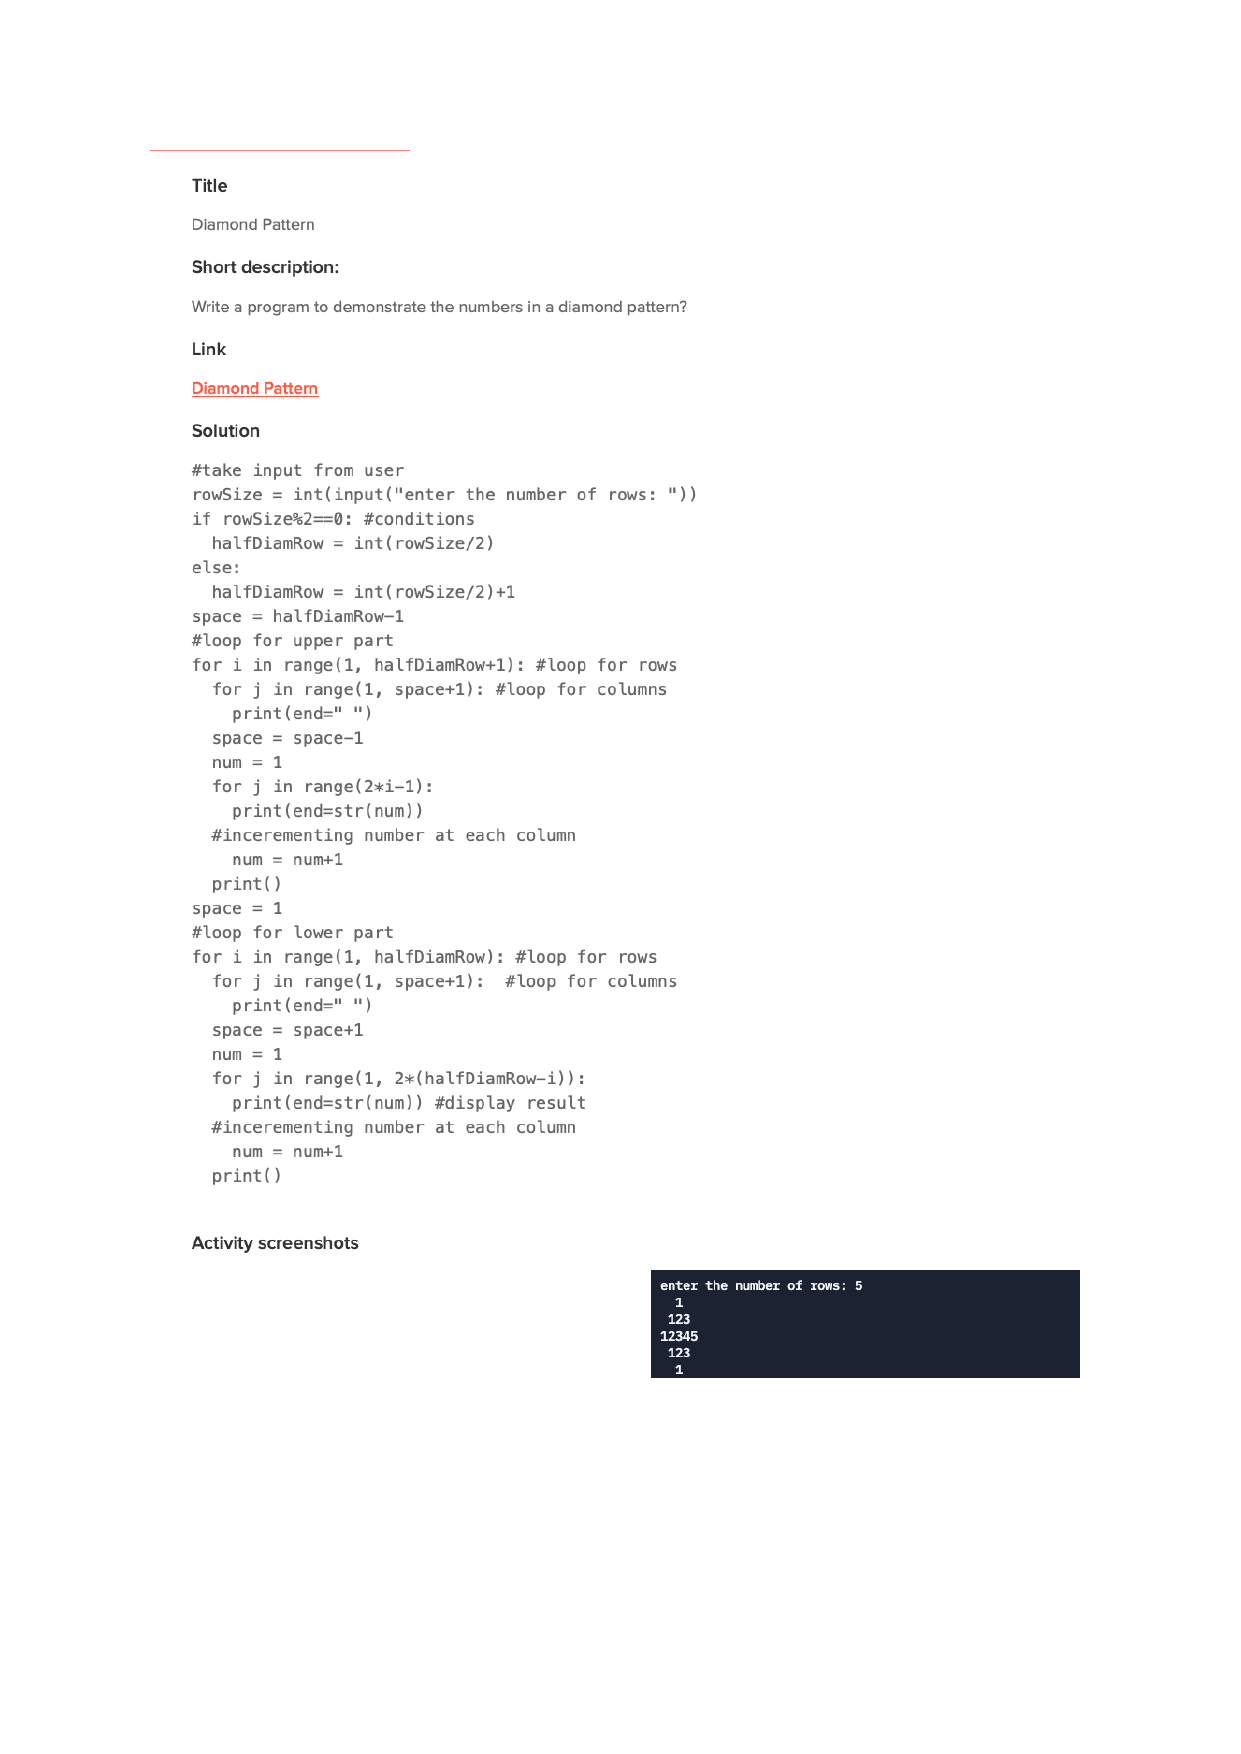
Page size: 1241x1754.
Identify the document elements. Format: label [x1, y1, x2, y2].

picture [150, 150, 1091, 1386]
